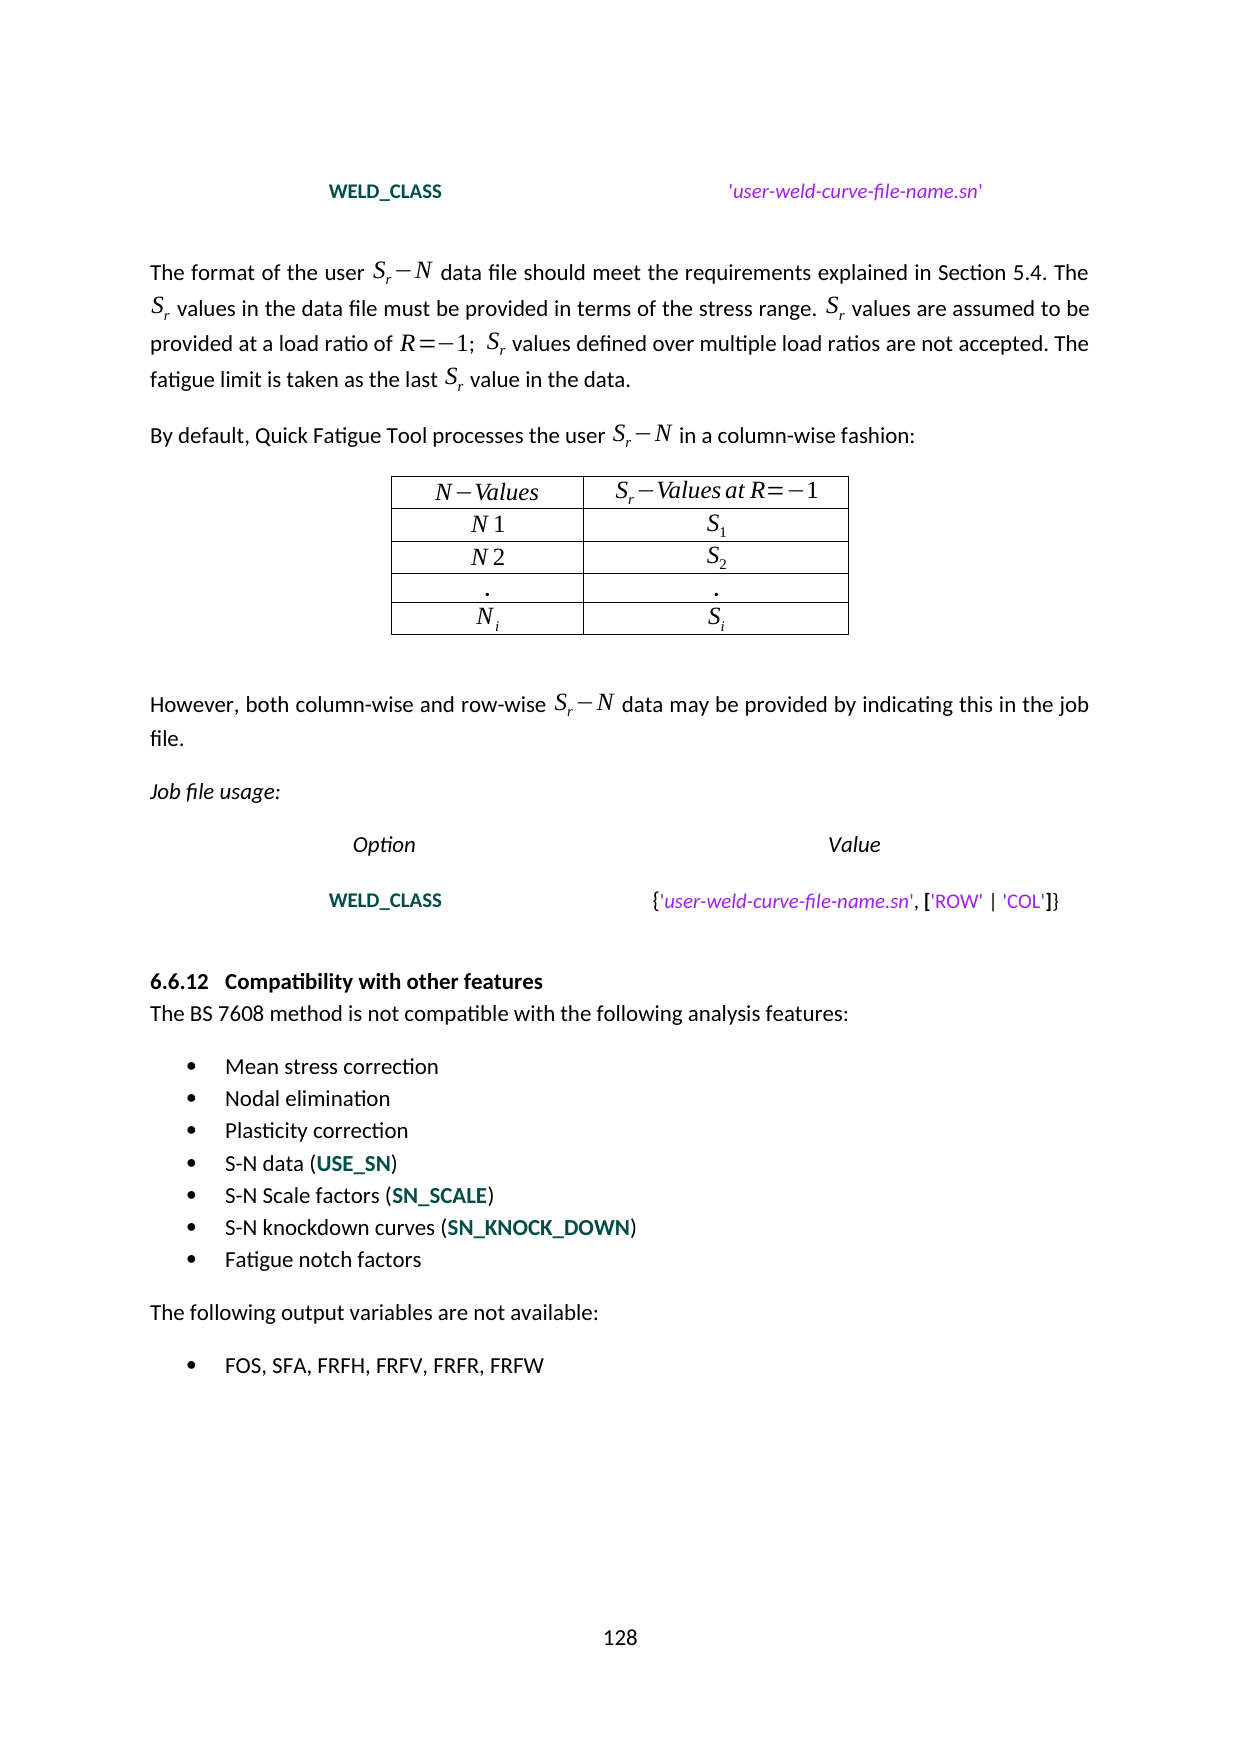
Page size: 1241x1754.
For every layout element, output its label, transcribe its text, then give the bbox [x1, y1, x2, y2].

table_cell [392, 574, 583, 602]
text By default, Quick Fatigue Tool processes the user in a column-wise fashion: [150, 419, 1090, 451]
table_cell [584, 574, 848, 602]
text The BS 7608 method is not compatible with the following analysis features: [150, 999, 1090, 1027]
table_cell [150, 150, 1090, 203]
list Mean stress correction [187, 1052, 1090, 1080]
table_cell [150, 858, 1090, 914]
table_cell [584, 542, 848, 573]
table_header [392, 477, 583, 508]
list Plasticity correction [187, 1117, 1090, 1145]
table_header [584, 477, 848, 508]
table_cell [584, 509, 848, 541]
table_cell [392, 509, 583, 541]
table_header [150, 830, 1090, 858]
list Fatigue notch factors [187, 1245, 1090, 1273]
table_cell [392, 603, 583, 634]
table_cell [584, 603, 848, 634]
list S-N knockdown curves (SN_KNOCK_DOWN) [187, 1213, 1090, 1241]
subtitle 6.6.12 Compatibility with other features [150, 967, 1090, 995]
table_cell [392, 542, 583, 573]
text However, both column-wise and row-wise data may be provided by indicating this in the job file. [150, 688, 1090, 752]
text Job file usage: [150, 777, 1090, 805]
list S-N data (USE_SN) [187, 1149, 1090, 1177]
text The following output variables are not available: [150, 1298, 1090, 1326]
text The format of the user data file should meet the requirements explained in Section 5.4. The values in the data file must be provided in terms of the stress range. values are assumed to be provided at a load ratio of ; values defined over multiple load ratios are not accepted. The fatigue limit is taken as the last value in the data. [150, 256, 1090, 394]
list Nodal elimination [187, 1084, 1090, 1112]
list FOS, SFA, FRFH, FRFV, FRFR, FRFW [187, 1351, 1090, 1379]
list S-N Scale factors (SN_SCALE) [187, 1181, 1090, 1209]
